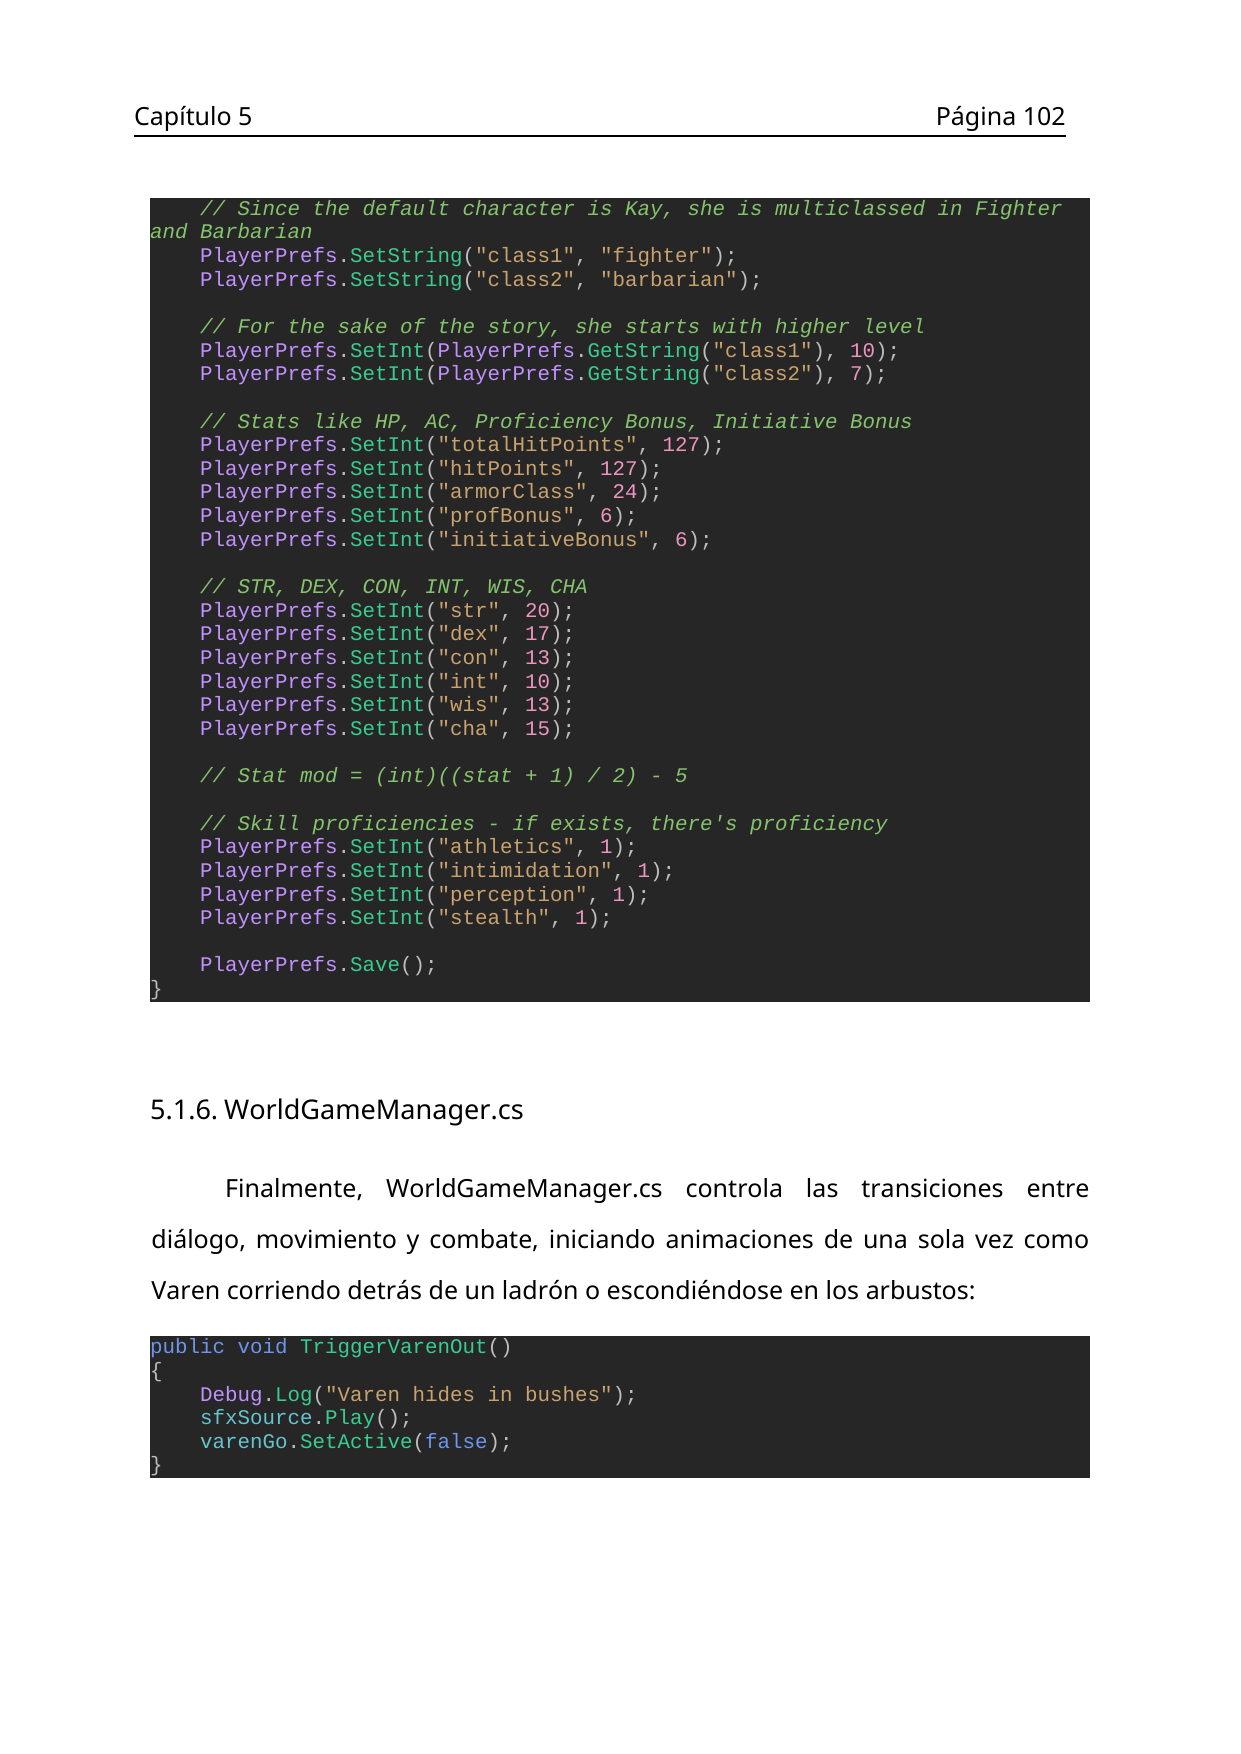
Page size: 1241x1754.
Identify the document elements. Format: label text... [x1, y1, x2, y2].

text public void TriggerVarenOut() { Debug.Log("Varen hides in bushes"); sfxSource.Play(); varenGo.SetActive(false); } [150, 1336, 1090, 1478]
subtitle WorldGameManager.cs [150, 1090, 1090, 1127]
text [150, 198, 1090, 1002]
text Finalmente, WorldGameManager.cs controla las transiciones entre diálogo, movimiento y combate, iniciando animaciones de una sola vez como Varen corriendo detrás de un ladrón o escondiéndose en los arbustos: [151, 1171, 1090, 1307]
